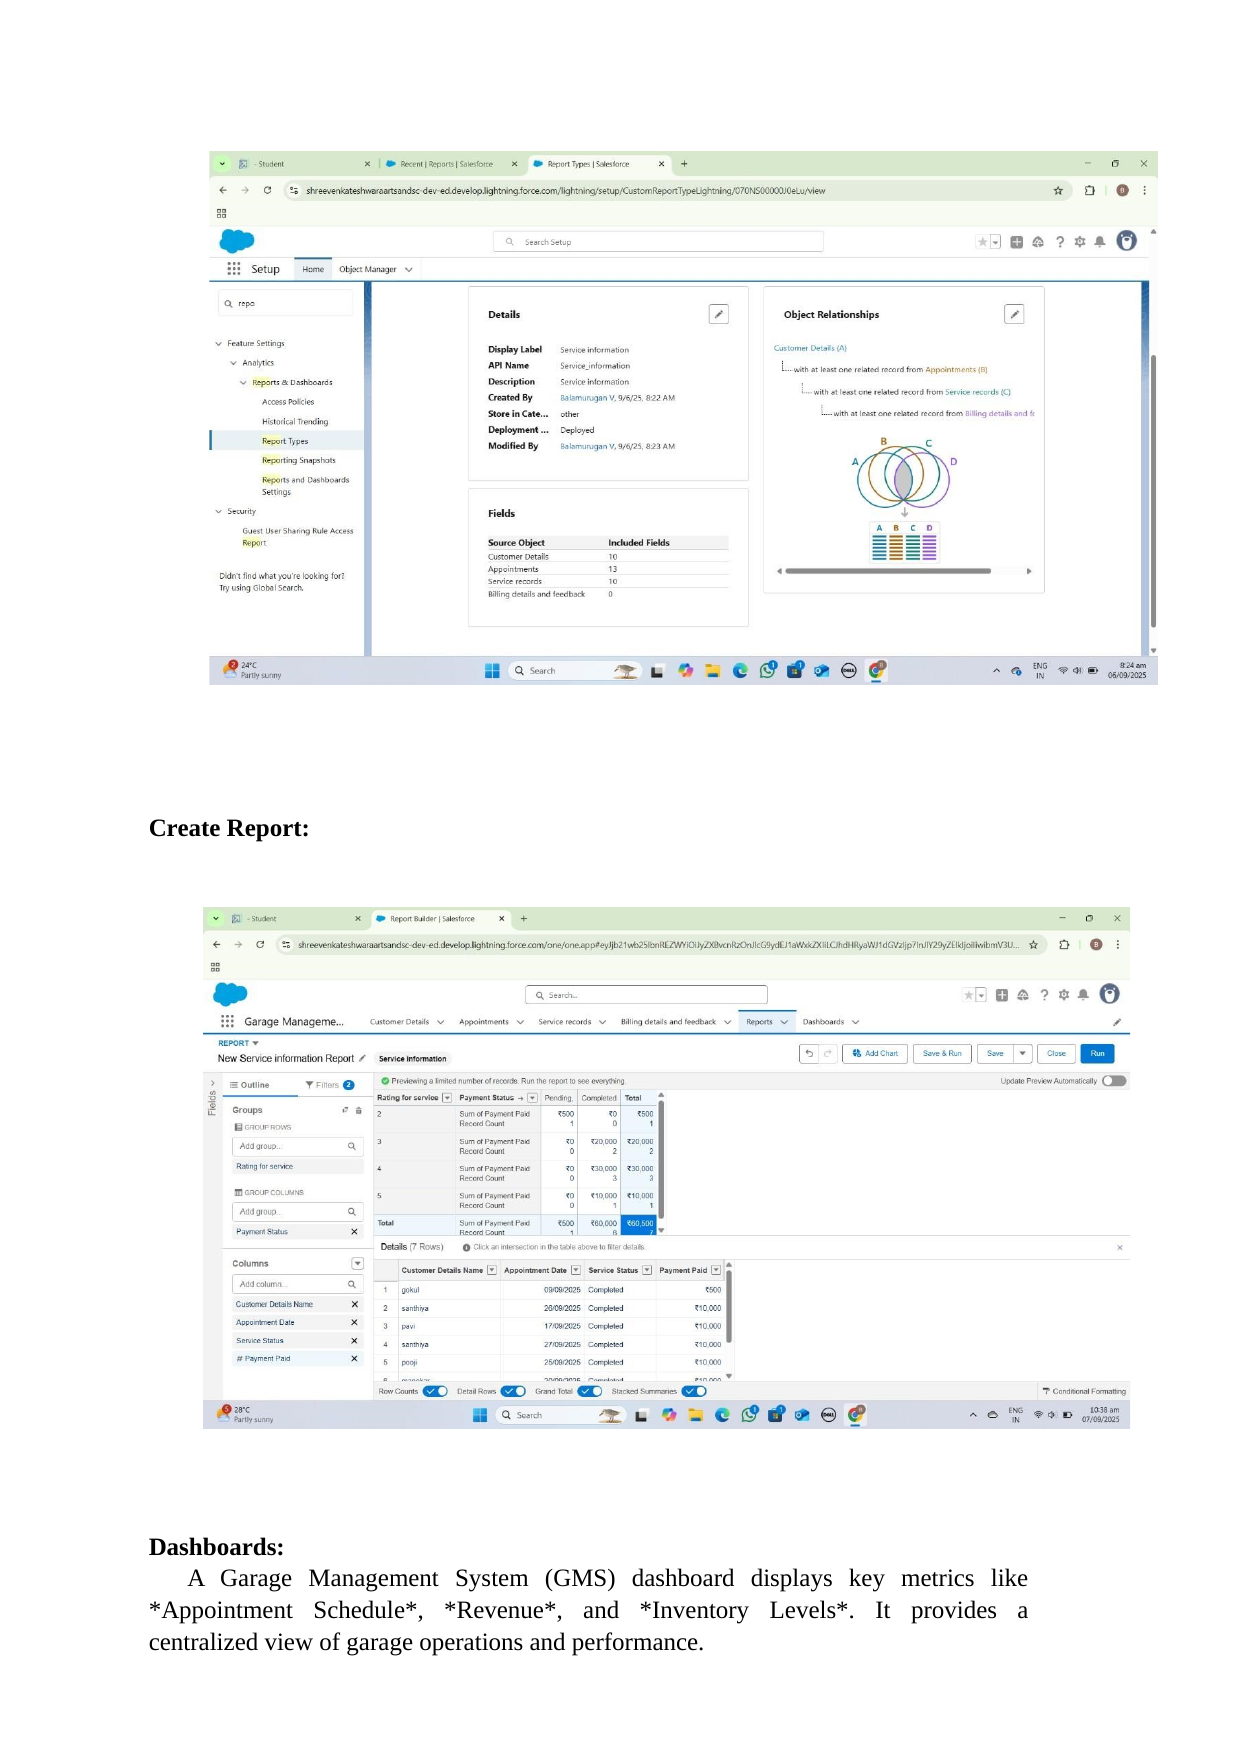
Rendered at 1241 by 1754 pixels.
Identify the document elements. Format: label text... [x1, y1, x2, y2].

text Dashboards: [148, 1532, 1104, 1560]
text Create Report: [148, 813, 1104, 842]
text A Garage Management System (GMS) dashboard displays key metrics like *Appointment Schedule*, *Revenue*, and *Inventory Levels*. It provides a centralized view of garage operations and performance. [148, 1563, 1029, 1656]
picture [209, 151, 1158, 685]
picture [203, 907, 1130, 1429]
